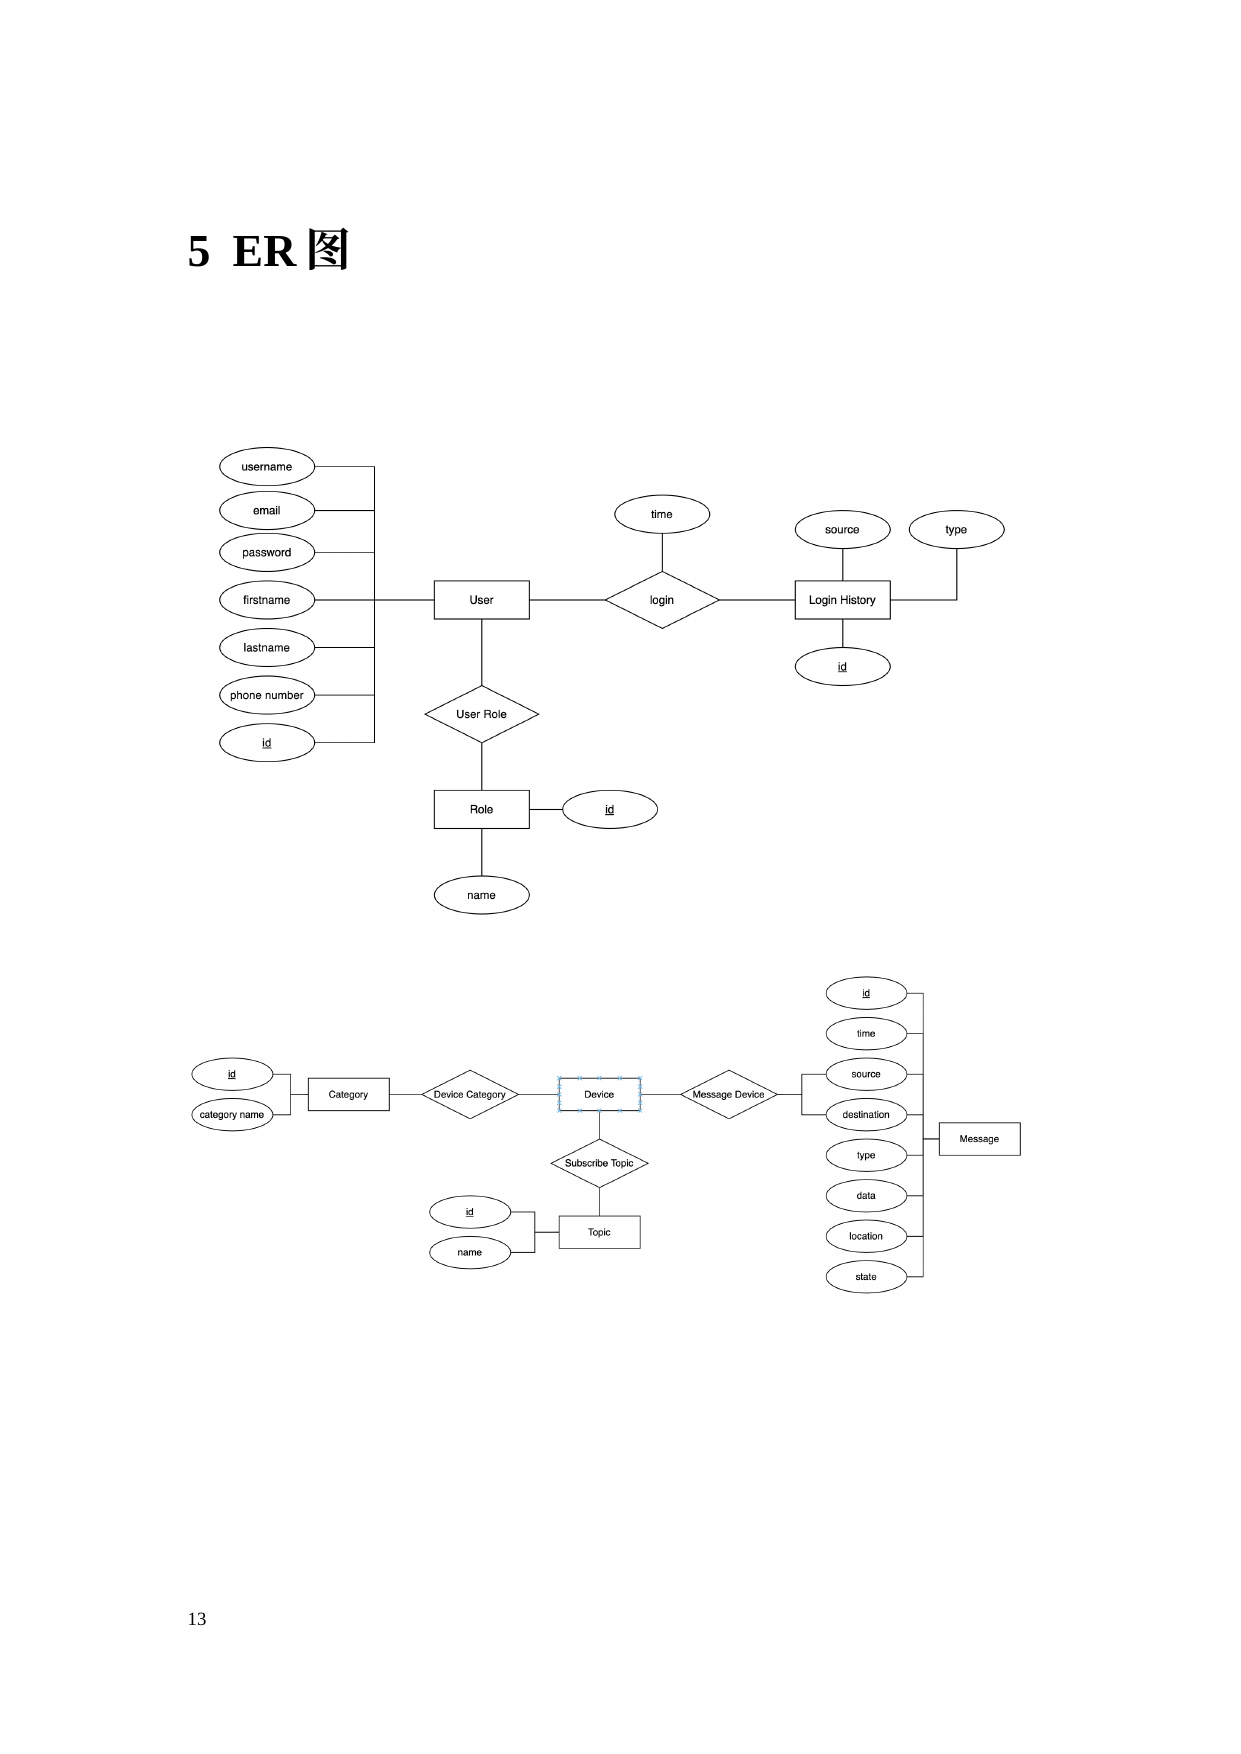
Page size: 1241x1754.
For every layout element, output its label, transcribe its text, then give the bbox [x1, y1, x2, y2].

subtitle ER图 [187, 197, 1053, 295]
picture [187, 942, 1053, 1307]
picture [187, 422, 1053, 929]
